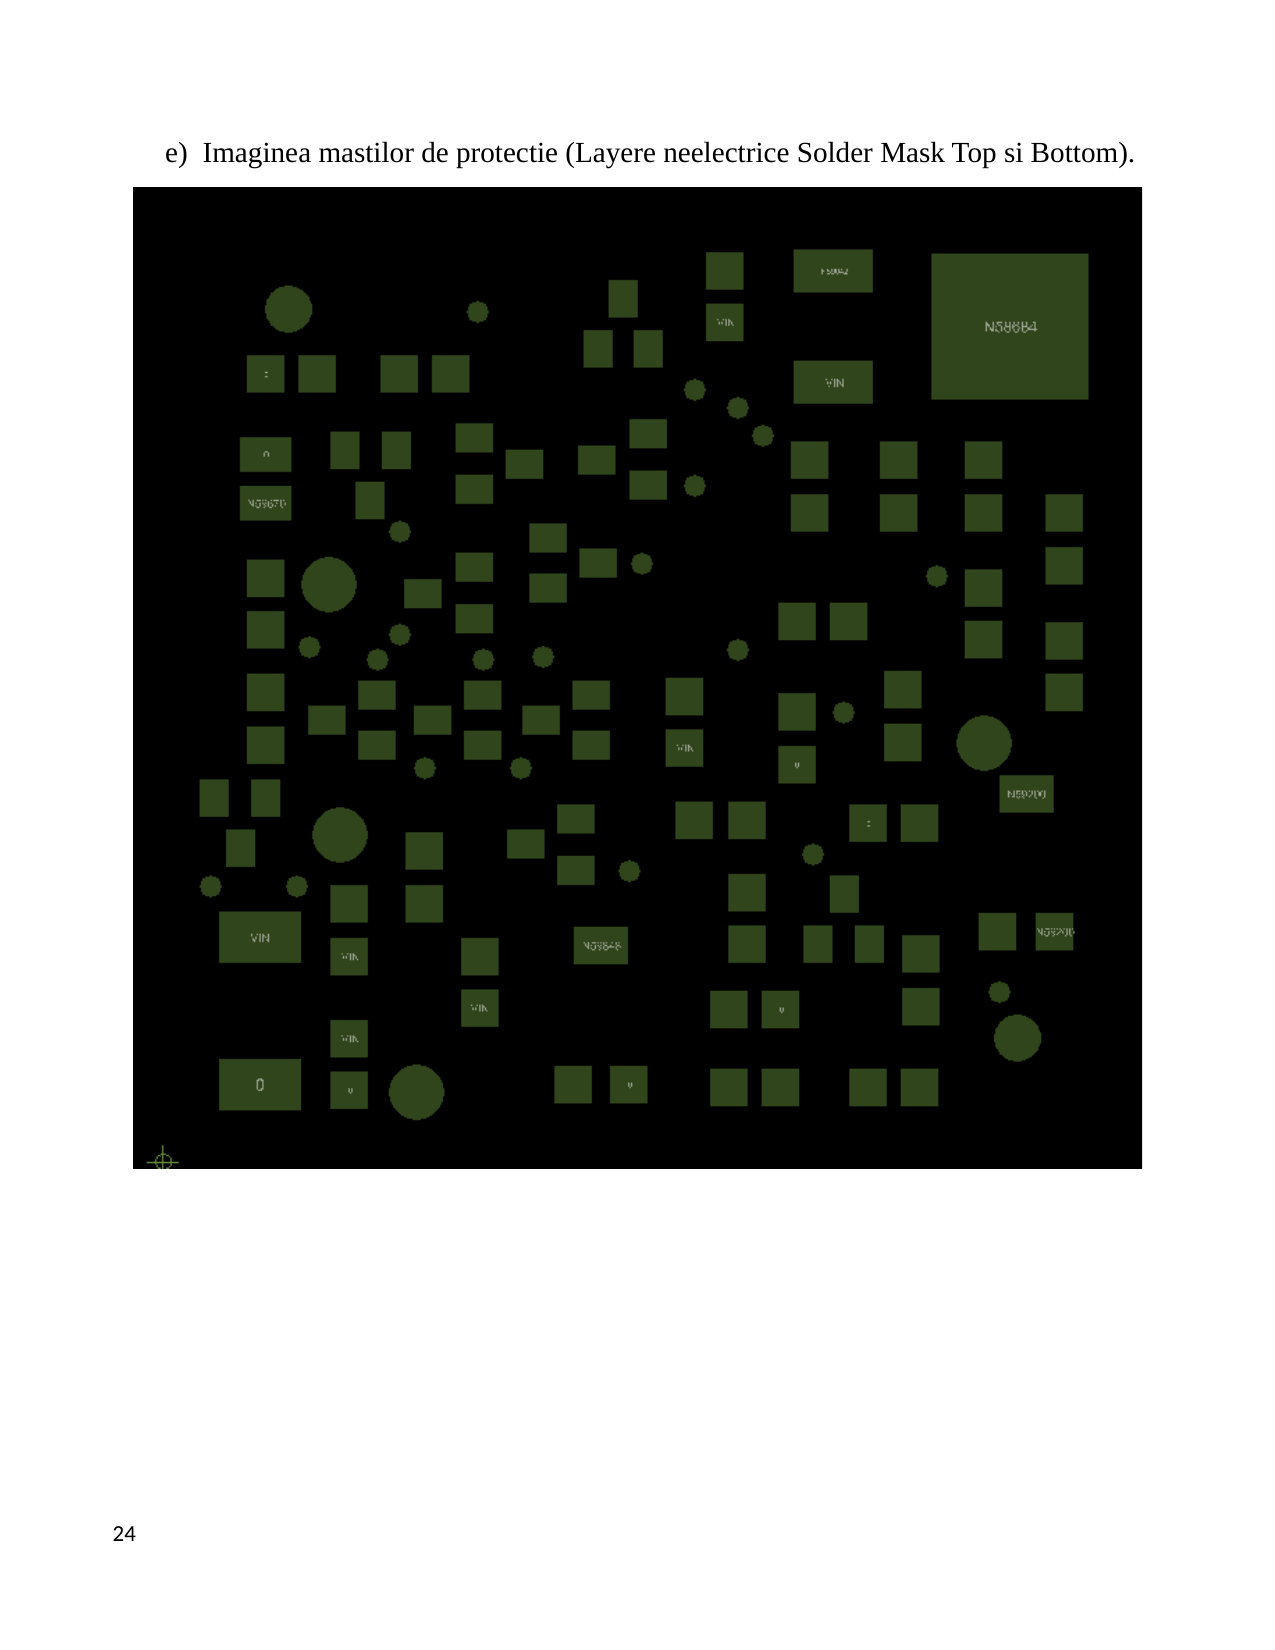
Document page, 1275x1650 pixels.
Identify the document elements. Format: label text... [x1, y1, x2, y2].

list Imaginea mastilor de protectie (Layere neelectrice Solder Mask Top si Bottom). [165, 135, 1162, 168]
picture [133, 187, 1143, 1169]
